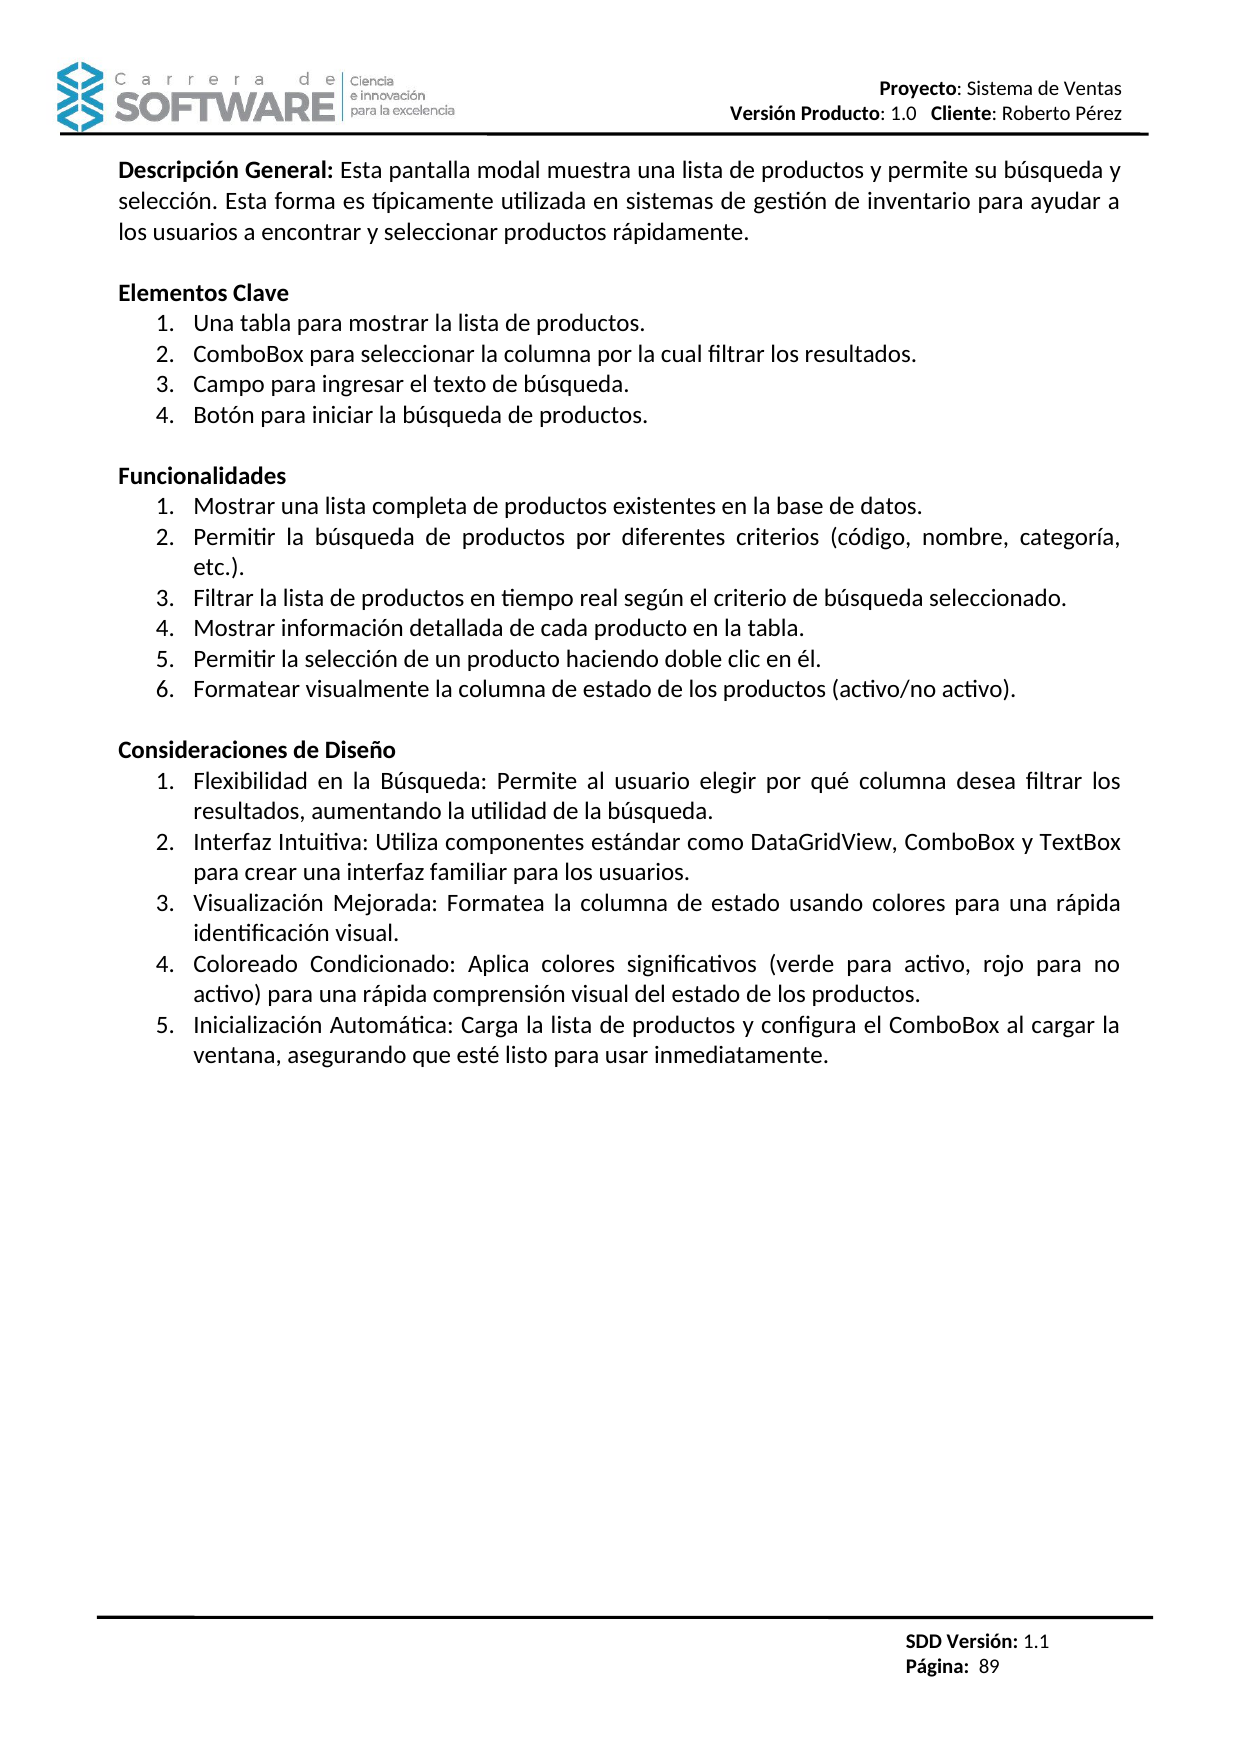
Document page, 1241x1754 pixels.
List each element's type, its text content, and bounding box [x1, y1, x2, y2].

list Mostrar información detallada de cada producto en la tabla. [156, 612, 1122, 643]
list Permitir la búsqueda de productos por diferentes criterios (código, nombre, categoría, etc.). [156, 521, 1122, 582]
list Formatear visualmente la columna de estado de los productos (activo/no activo). [156, 673, 1122, 704]
list Inicialización Automática: Carga la lista de productos y configura el ComboBox al cargar la ventana, asegurando que esté listo para usar inmediatamente. [156, 1009, 1122, 1070]
text Elementos Clave [118, 277, 1122, 307]
list Mostrar una lista completa de productos existentes en la base de datos. [156, 490, 1122, 521]
list Interfaz Intuitiva: Utiliza componentes estándar como DataGridView, ComboBox y TextBox para crear una interfaz familiar para los usuarios. [156, 826, 1122, 887]
list Botón para iniciar la búsqueda de productos. [156, 399, 1122, 429]
text Consideraciones de Diseño [118, 734, 1122, 765]
list Una tabla para mostrar la lista de productos. [156, 307, 1122, 338]
list Coloreado Condicionado: Aplica colores significativos (verde para activo, rojo para no activo) para una rápida comprensión visual del estado de los productos. [156, 948, 1122, 1009]
list ComboBox para seleccionar la columna por la cual filtrar los resultados. [156, 338, 1122, 368]
text Descripción General: Esta pantalla modal muestra una lista de productos y permite su búsqueda y selección. Esta forma es típicamente utilizada en sistemas de gestión de inventario para ayudar a los usuarios a encontrar y seleccionar productos rápidamente. [118, 154, 1122, 246]
picture [46, 46, 461, 154]
list Campo para ingresar el texto de búsqueda. [156, 368, 1122, 399]
list Flexibilidad en la Búsqueda: Permite al usuario elegir por qué columna desea filtrar los resultados, aumentando la utilidad de la búsqueda. [156, 765, 1122, 826]
list Visualización Mejorada: Formatea la columna de estado usando colores para una rápida identificación visual. [156, 887, 1122, 948]
list Filtrar la lista de productos en tiempo real según el criterio de búsqueda seleccionado. [156, 582, 1122, 612]
text Funcionalidades [118, 460, 1122, 490]
list Permitir la selección de un producto haciendo doble clic en él. [156, 643, 1122, 673]
